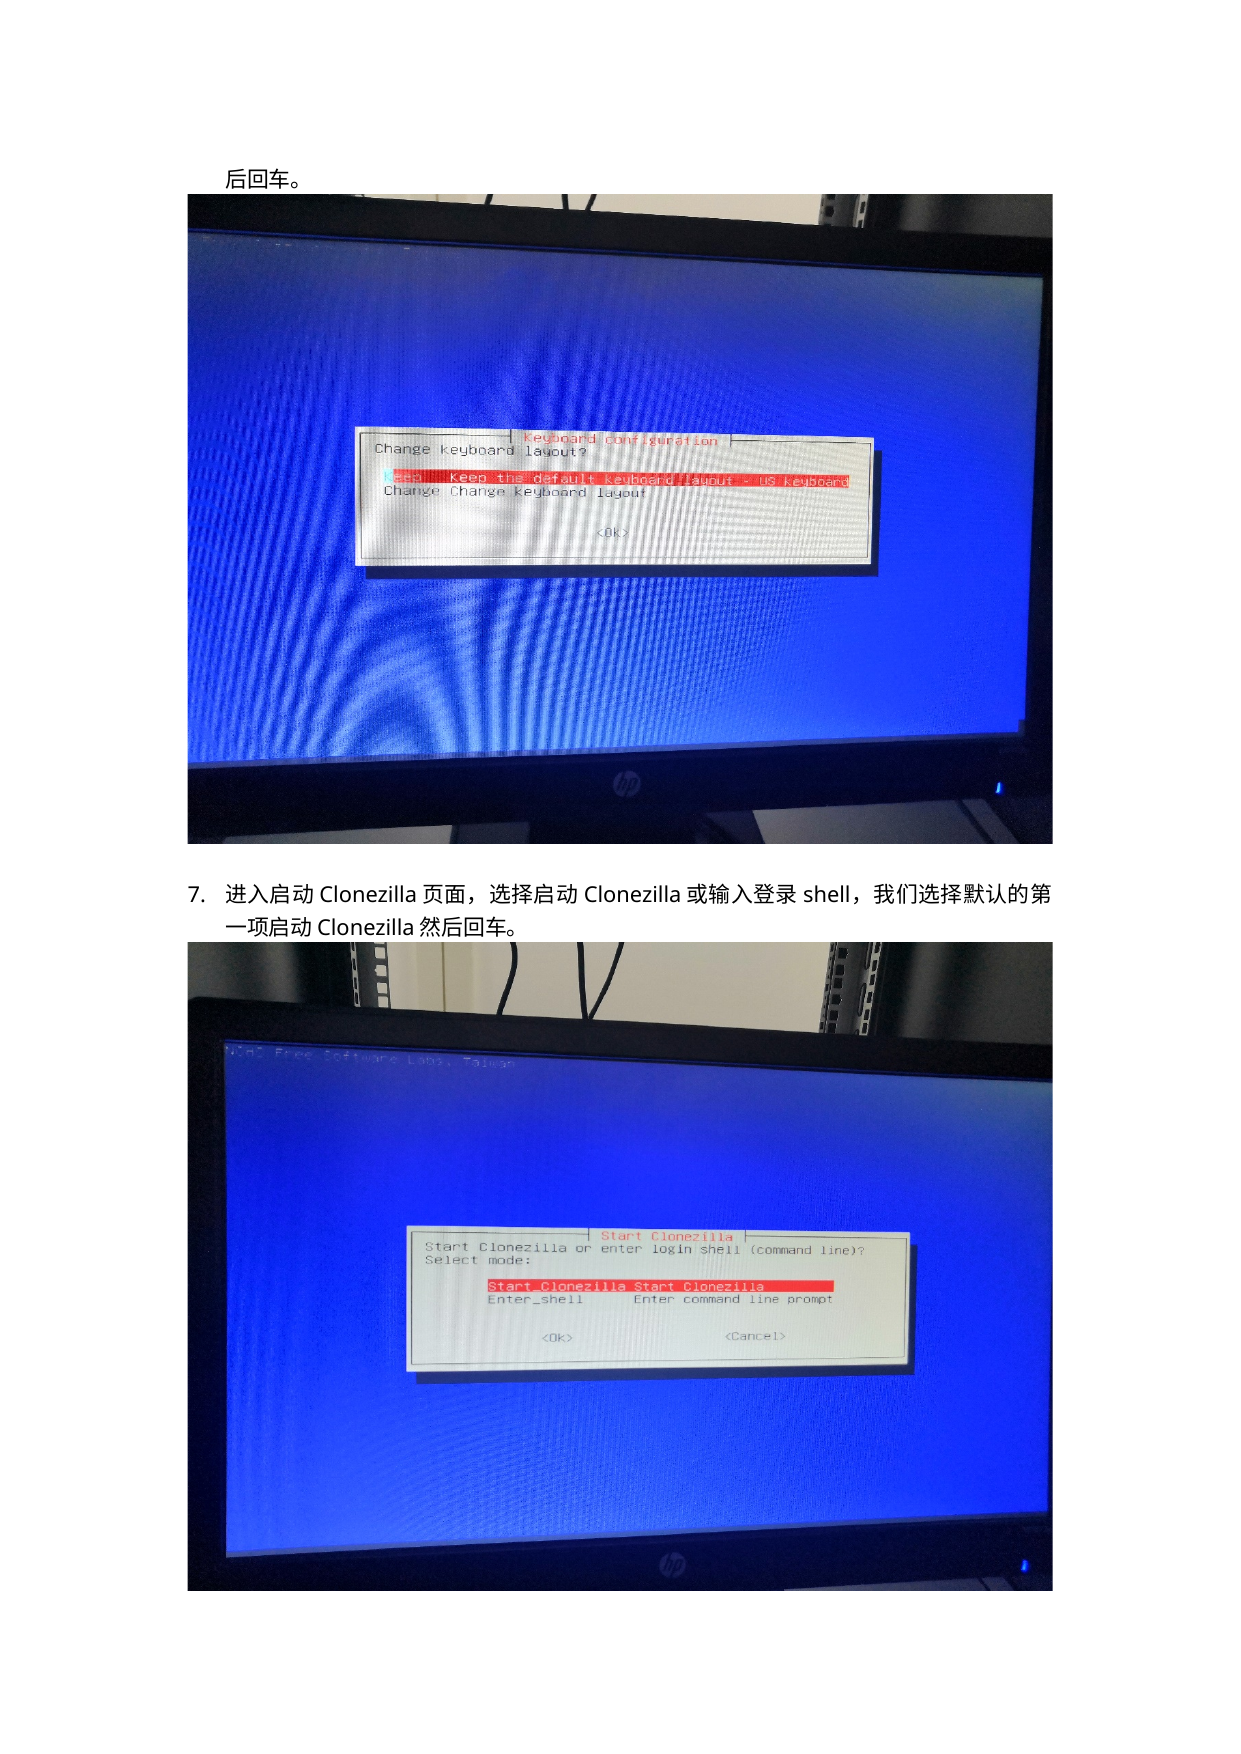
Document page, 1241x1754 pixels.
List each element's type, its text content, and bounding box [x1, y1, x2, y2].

picture [187, 942, 1053, 1591]
list 进入启动Clonezilla页面，选择启动Clonezilla或输入登录shell，我们选择默认的第一项启动Clonezilla然后回车。 [187, 877, 1053, 942]
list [187, 162, 1053, 194]
picture [187, 194, 1053, 844]
